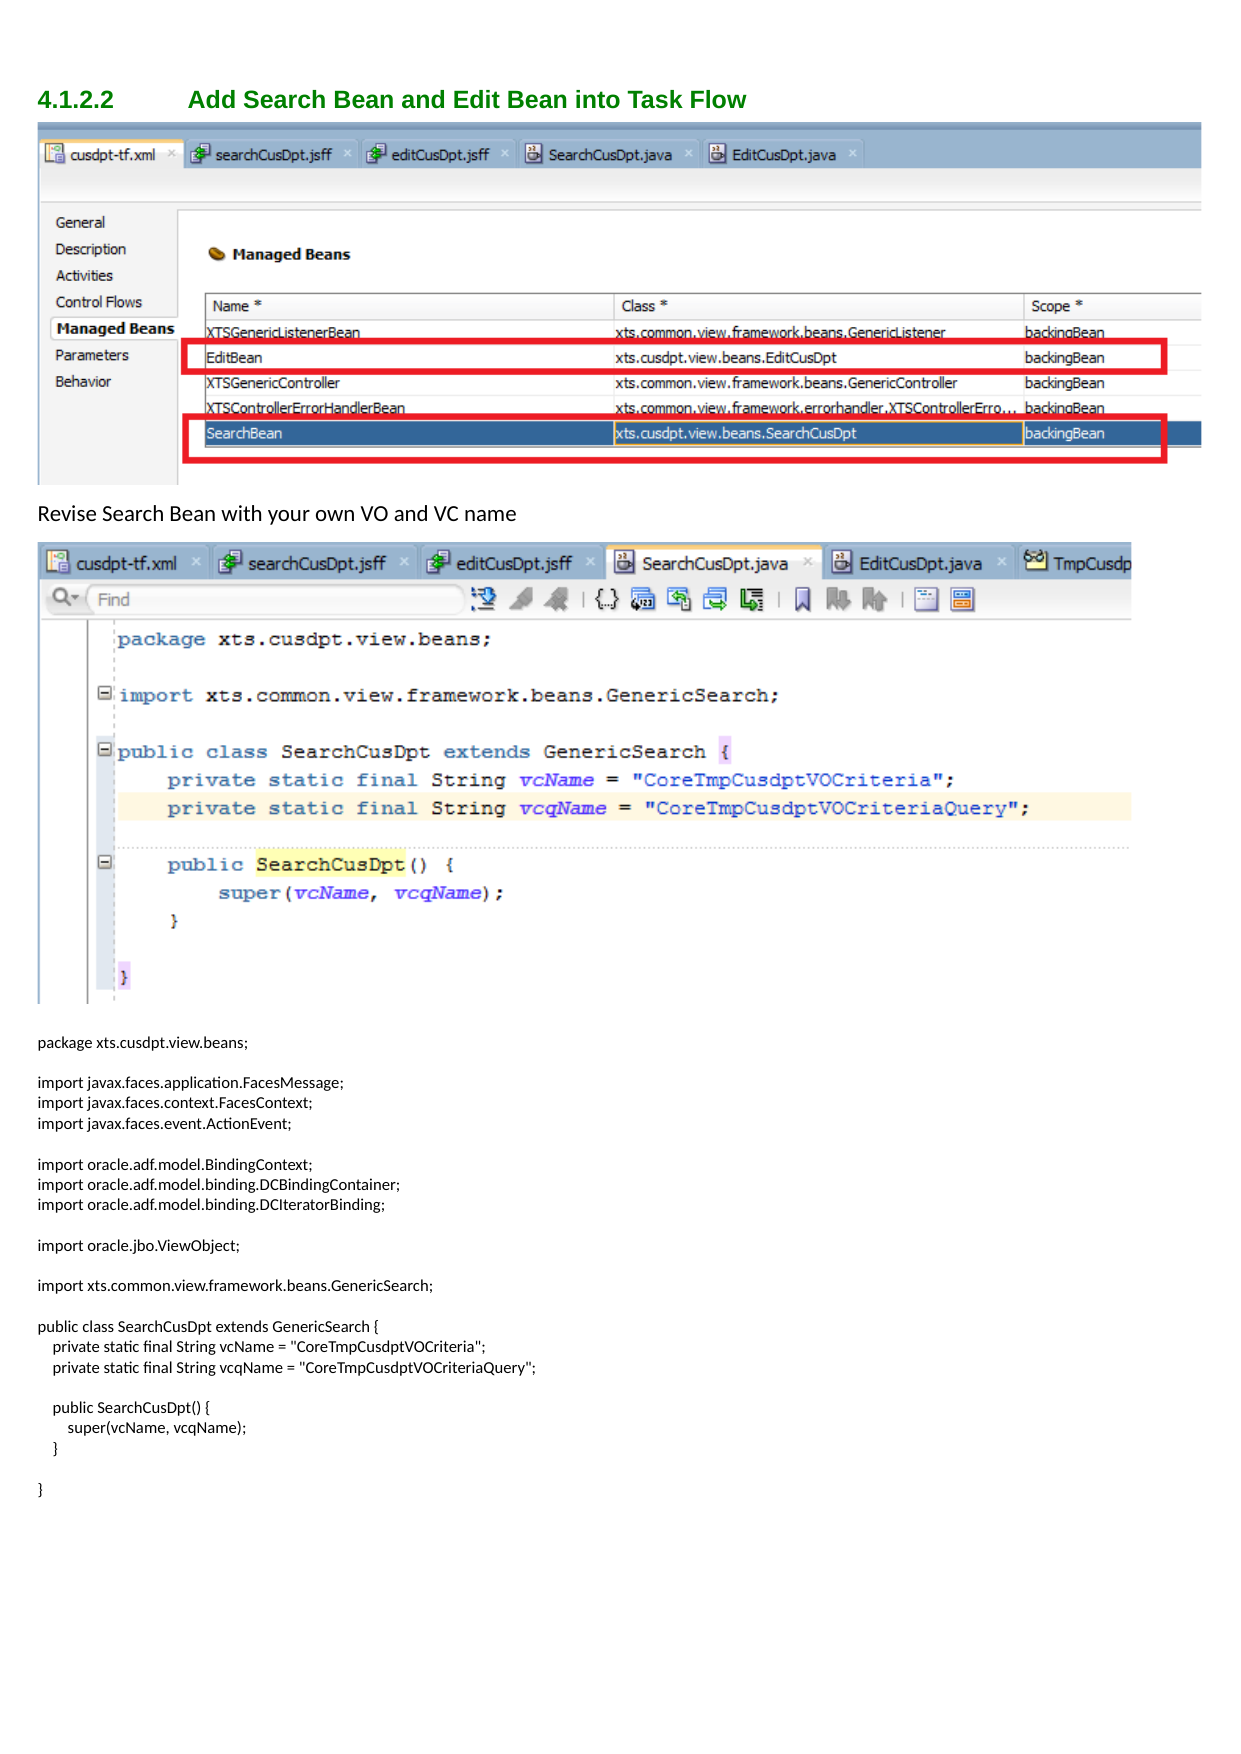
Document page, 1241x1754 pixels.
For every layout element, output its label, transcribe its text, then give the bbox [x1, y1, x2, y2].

text } [37, 1479, 1203, 1499]
text import oracle.adf.model.binding.DCIteratorBinding; [37, 1194, 1203, 1215]
text package xts.cusdpt.view.beans; [37, 1032, 1203, 1052]
picture [37, 542, 1132, 1004]
text import javax.faces.application.FacesMessage; [37, 1072, 1203, 1093]
text } [37, 1438, 1203, 1458]
text private static final String vcName = "CoreTmpCusdptVOCriteria"; [37, 1337, 1203, 1357]
text import oracle.jbo.ViewObject; [37, 1235, 1203, 1255]
text import xts.common.view.framework.beans.GenericSearch; [37, 1276, 1203, 1296]
text 4.1.2.2 Add Search Bean and Edit Bean into Task Flow [37, 85, 1203, 114]
picture [37, 122, 1202, 485]
text import oracle.adf.model.BindingContext; [37, 1154, 1203, 1174]
text import javax.faces.context.FacesContext; [37, 1093, 1203, 1113]
text public SearchCusDpt() { [37, 1397, 1203, 1418]
text import oracle.adf.model.binding.DCBindingContainer; [37, 1174, 1203, 1194]
text Revise Search Bean with your own VO and VC name [37, 499, 1203, 528]
text private static final String vcqName = "CoreTmpCusdptVOCriteriaQuery"; [37, 1357, 1203, 1377]
text super(vcName, vcqName); [37, 1418, 1203, 1438]
text import javax.faces.event.ActionEvent; [37, 1113, 1203, 1133]
text public class SearchCusDpt extends GenericSearch { [37, 1316, 1203, 1337]
